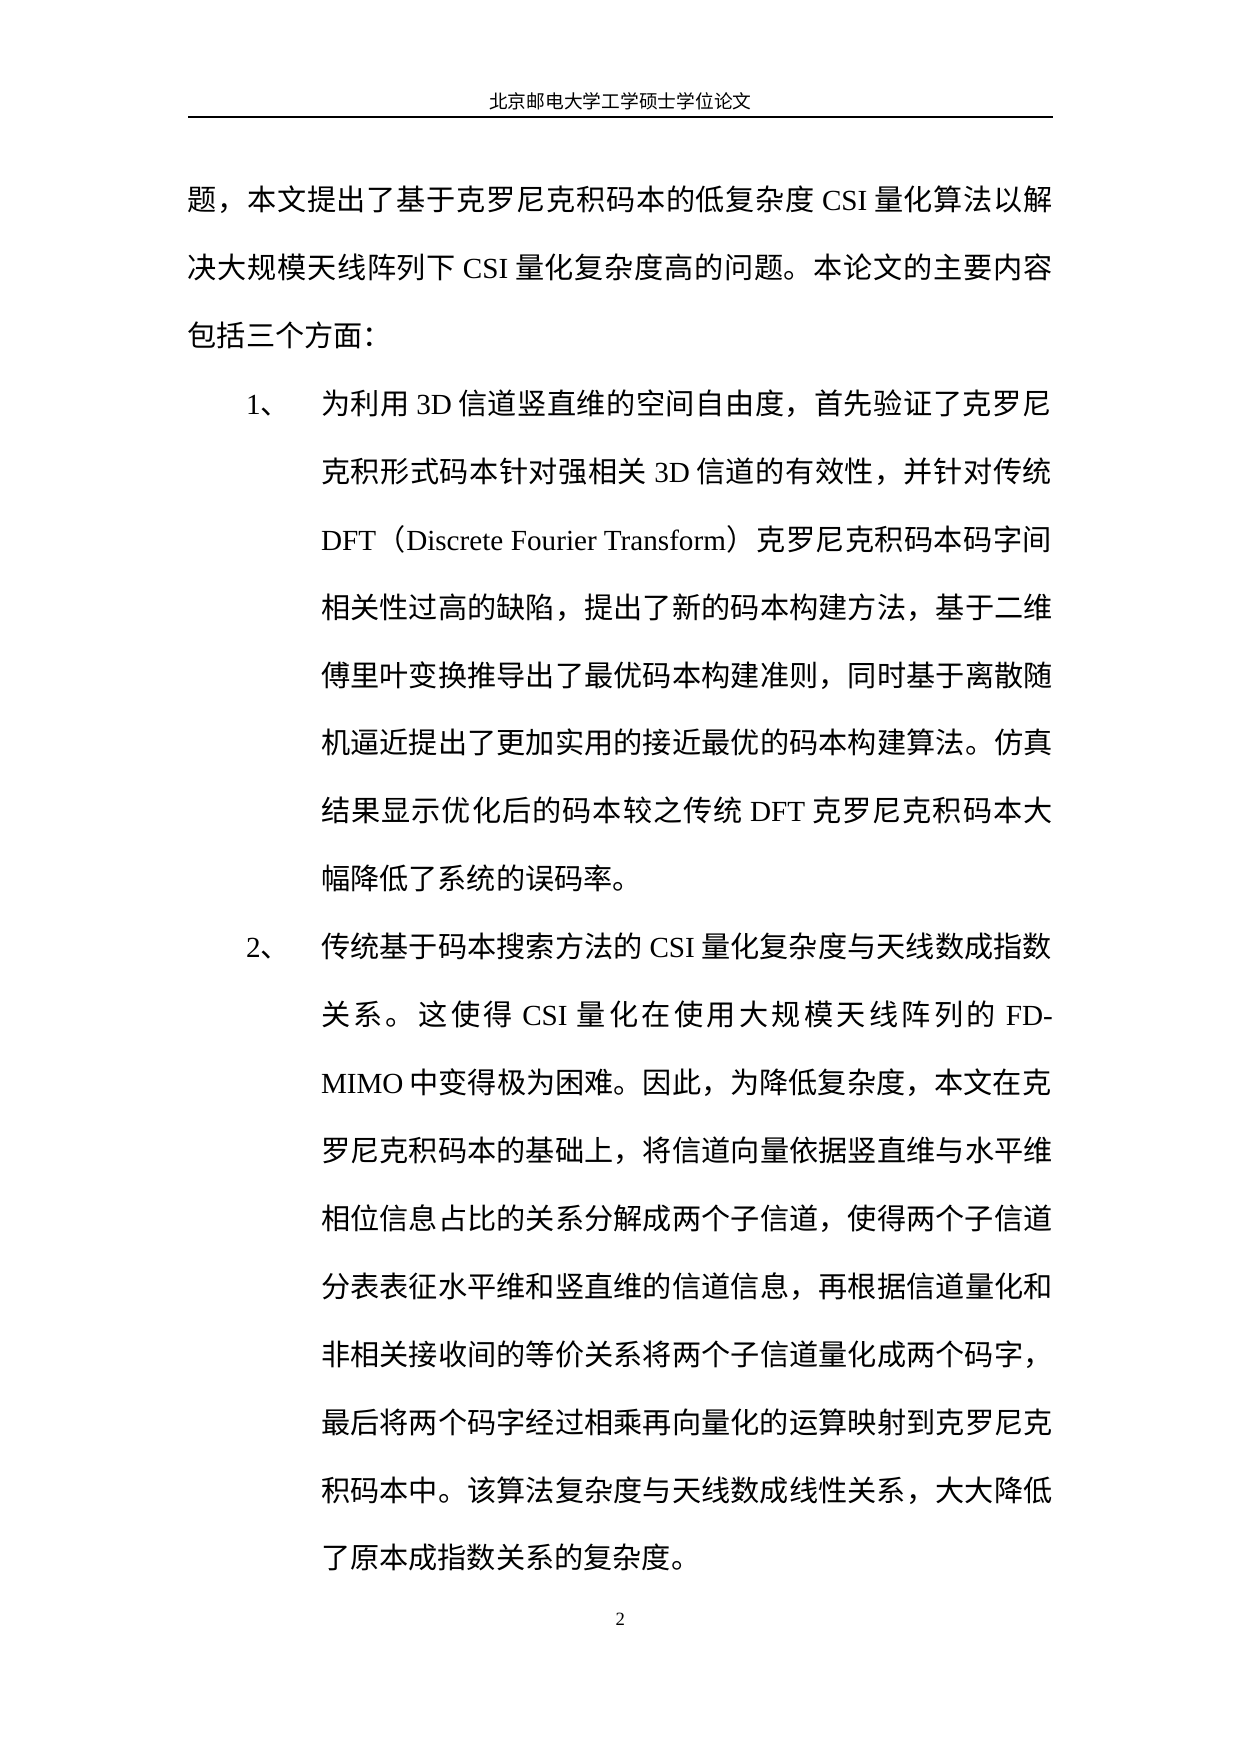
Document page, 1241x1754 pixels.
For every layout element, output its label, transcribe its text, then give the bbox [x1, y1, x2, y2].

list 为利用3D信道竖直维的空间自由度，首先验证了克罗尼克积形式码本针对强相关3D信道的有效性，并针对传统DFT（Discrete Fourier Transform）克罗尼克积码本码字间相关性过高的缺陷，提出了新的码本构建方法，基于二维傅里叶变换推导出了最优码本构建准则，同时基于离散随机逼近提出了更加实用的接近最优的码本构建算法。仿真结果显示优化后的码本较之传统DFT克罗尼克积码本大幅降低了系统的误码率。 [246, 368, 1053, 911]
list 传统基于码本搜索方法的CSI量化复杂度与天线数成指数关系。这使得CSI量化在使用大规模天线阵列的FD-MIMO中变得极为困难。因此，为降低复杂度，本文在克罗尼克积码本的基础上，将信道向量依据竖直维与水平维相位信息占比的关系分解成两个子信道，使得两个子信道分表表征水平维和竖直维的信道信息，再根据信道量化和非相关接收间的等价关系将两个子信道量化成两个码字，最后将两个码字经过相乘再向量化的运算映射到克罗尼克积码本中。该算法复杂度与天线数成线性关系，大大降低了原本成指数关系的复杂度。 [246, 911, 1053, 1590]
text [187, 164, 1053, 368]
